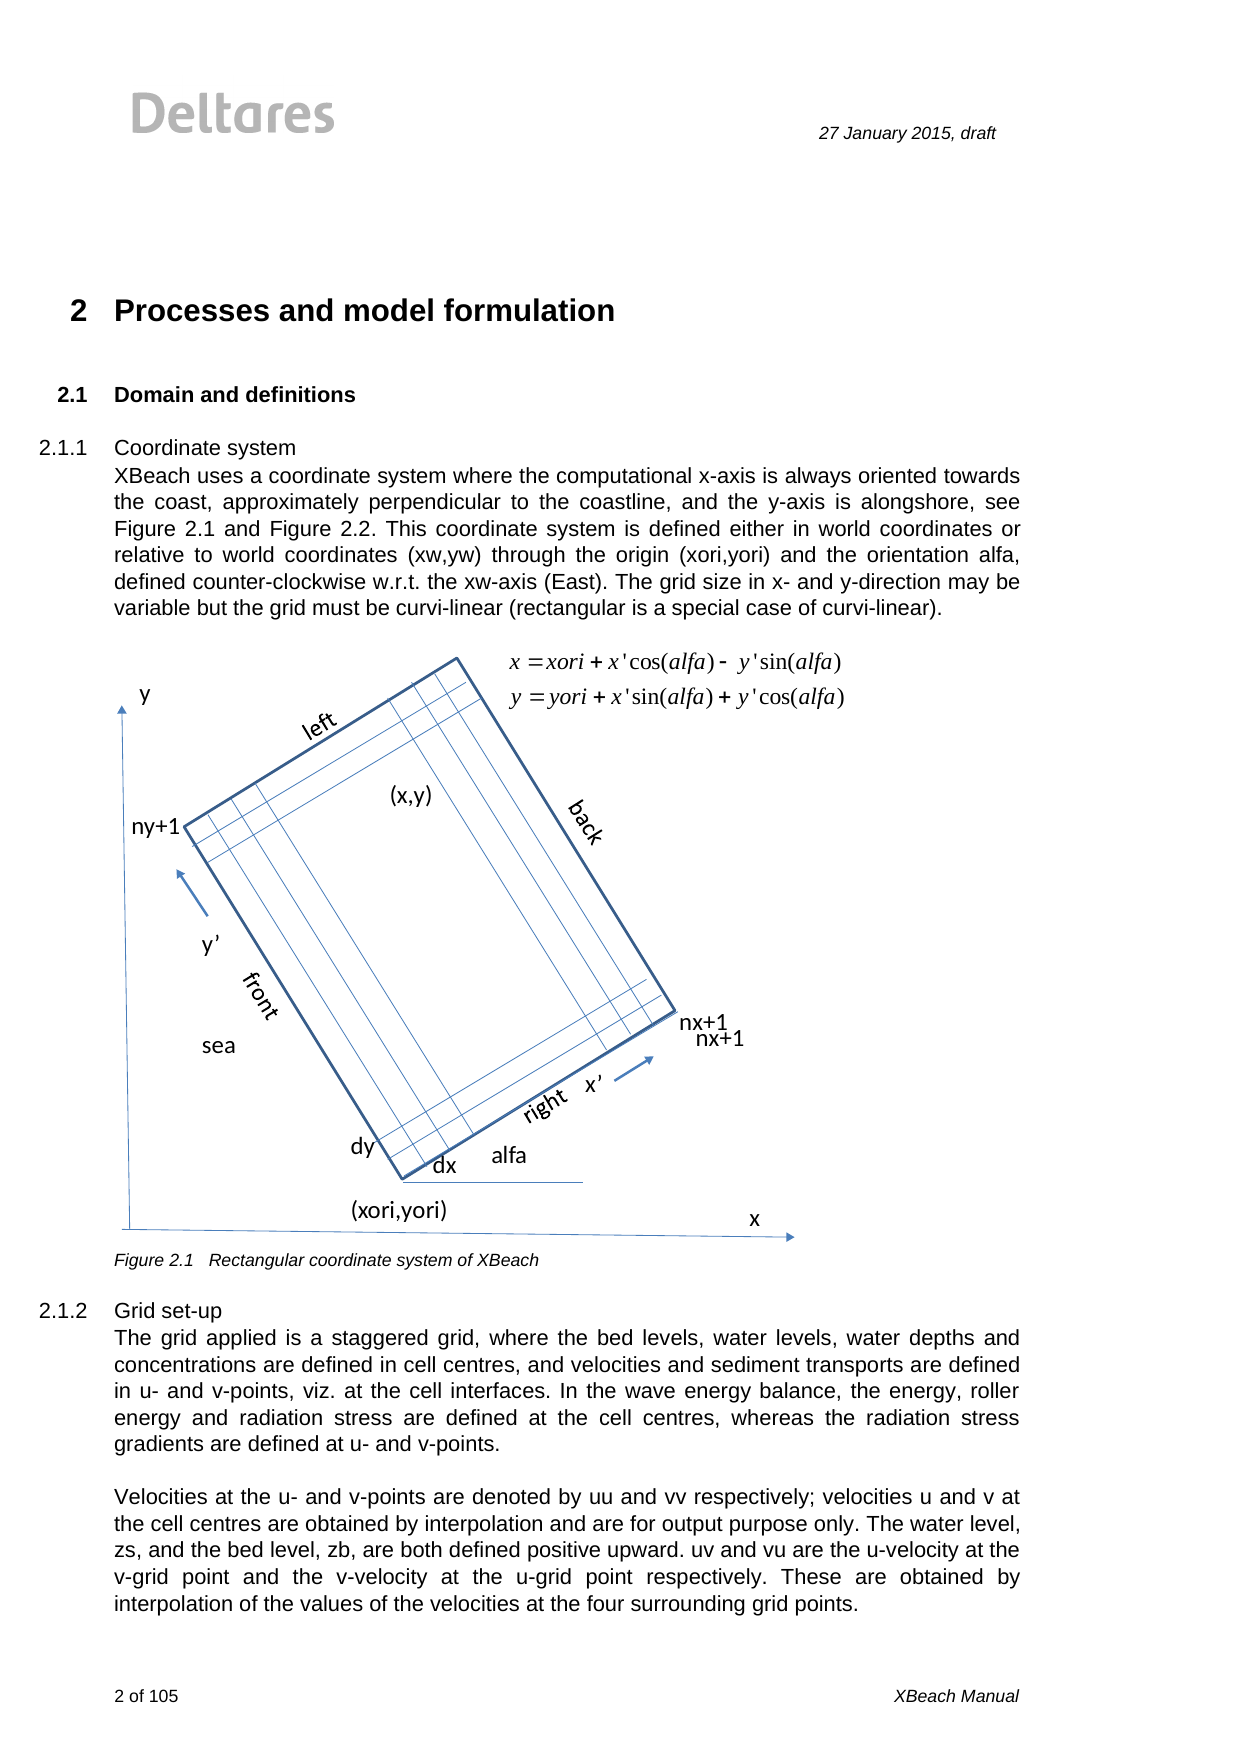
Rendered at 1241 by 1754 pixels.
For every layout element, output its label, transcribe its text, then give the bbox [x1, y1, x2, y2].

text Velocities at the u- and v-points are denoted by uu and vv respectively; velocities u and v at the cell centres are obtained by interpolation and are for output purpose only. The water level, zs, and the bed level, zb, are both defined positive upward. uv and vu are the u-velocity at the v-grid point and the v-velocity at the u-grid point respectively. These are obtained by interpolation of the values of the velocities at the four surrounding grid points. [114, 1483, 1022, 1616]
text The grid applied is a staggered grid, where the bed levels, water levels, water depths and concentrations are defined in cell centres, and velocities and sediment transports are defined in u- and v-points, viz. at the cell interfaces. In the wave energy balance, the energy, roller energy and radiation stress are defined at the cell centres, whereas the radiation stress gradients are defined at u- and v-points. [114, 1323, 1022, 1456]
subtitle Grid set-up [87, 1297, 1022, 1323]
subtitle Coordinate system [87, 434, 1022, 461]
subtitle Processes and model formulation [87, 292, 1022, 328]
text Figure 2.1 Rectangular coordinate system of XBeach [114, 1244, 1022, 1270]
picture [132, 75, 334, 133]
subtitle Domain and definitions [87, 381, 1022, 408]
text XBeach uses a coordinate system where the computational x-axis is always oriented towards the coast, approximately perpendicular to the coastline, and the y-axis is alongshore, see Figure 2.1 and Figure 2.2. This coordinate system is defined either in world coordinates or relative to world coordinates (xw,yw) through the origin (xori,yori) and the orientation alfa, defined counter-clockwise w.r.t. the xw-axis (East). The grid size in x- and y-direction may be variable but the grid must be curvi-linear (rectangular is a special case of curvi-linear). [114, 461, 1022, 621]
